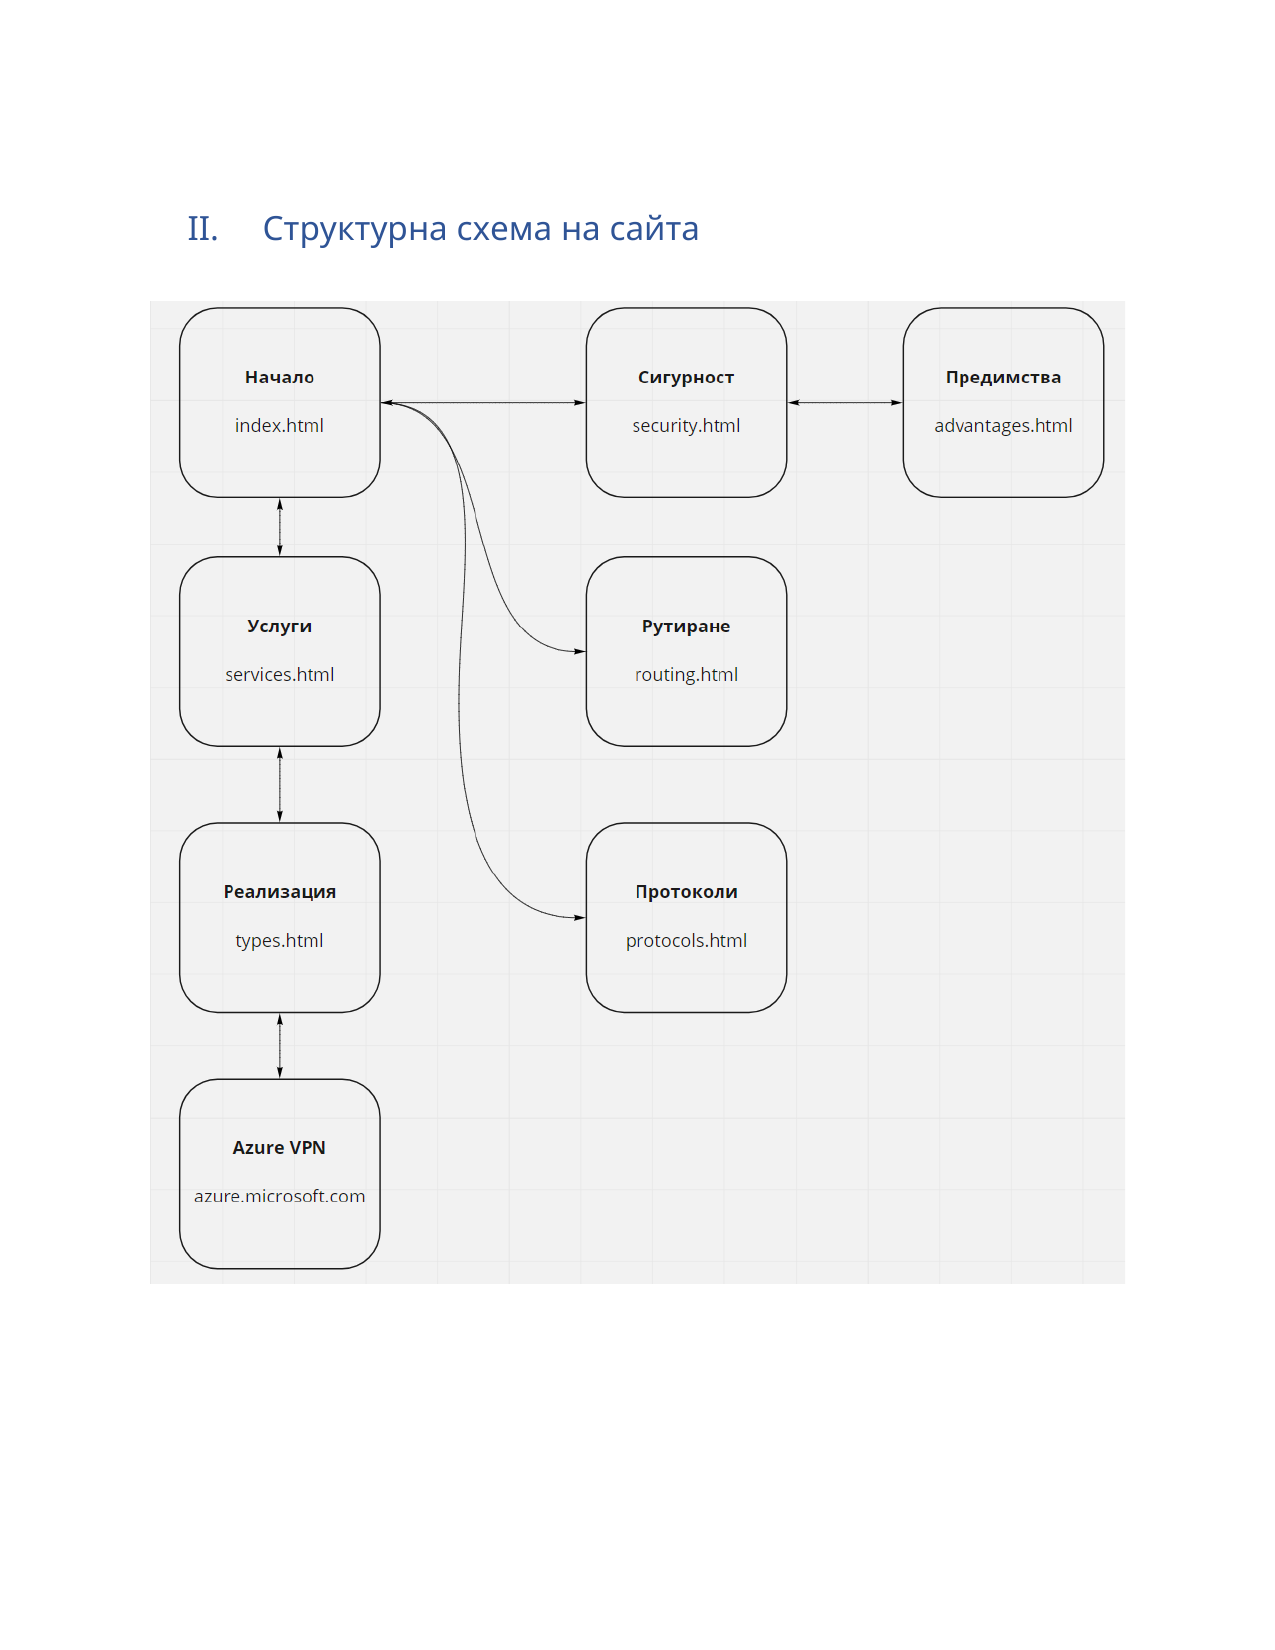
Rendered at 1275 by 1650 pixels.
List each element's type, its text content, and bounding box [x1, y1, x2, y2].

picture [150, 301, 1125, 1284]
subtitle Структурна схема на сайта [187, 205, 1125, 251]
